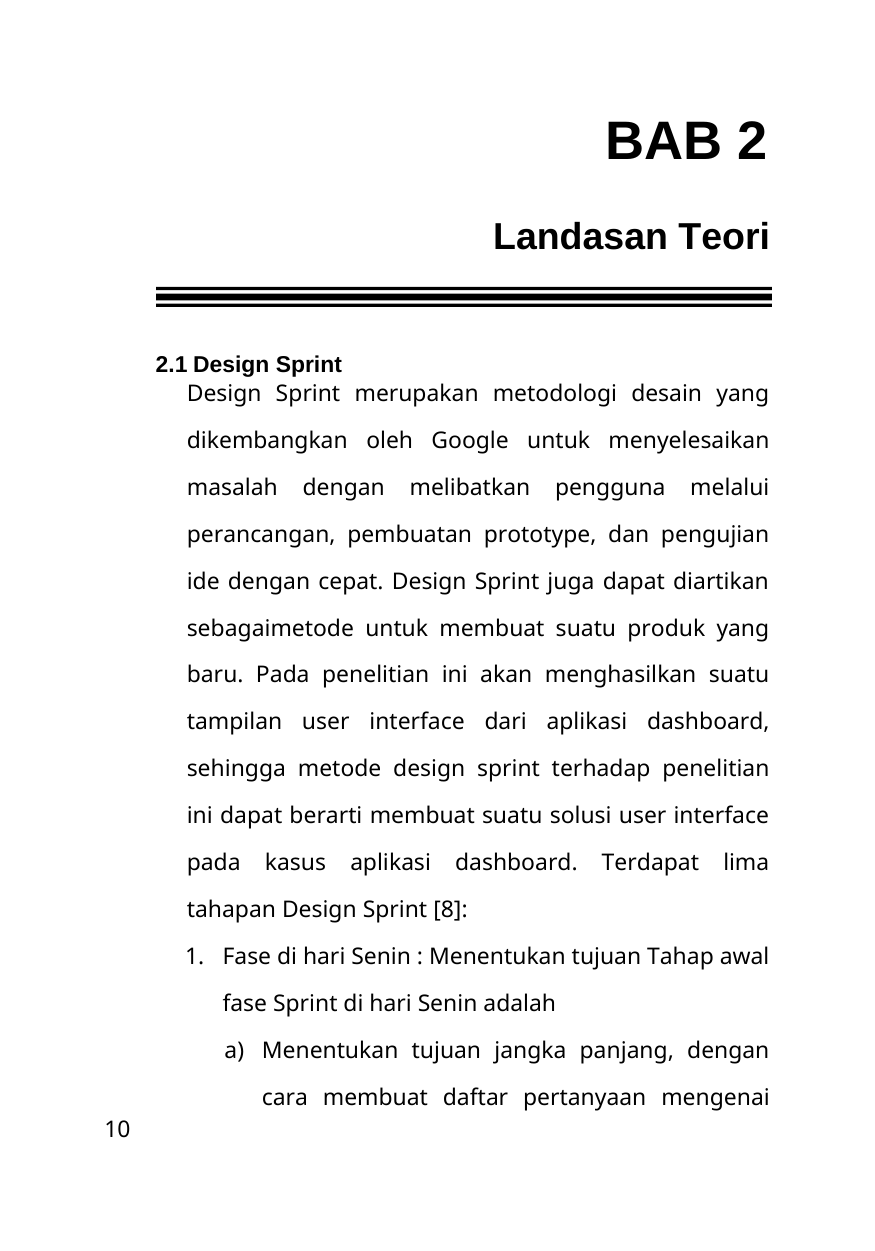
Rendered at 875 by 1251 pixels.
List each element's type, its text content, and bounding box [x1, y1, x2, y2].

subtitle BAB 2 [231, 108, 768, 171]
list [224, 1034, 770, 1112]
list Fase di hari Senin : Menentukan tujuan Tahap awal fase Sprint di hari Senin adalah [185, 940, 770, 1018]
text Landasan Teori [104, 214, 770, 257]
text Design Sprint merupakan metodologi desain yang dikembangkan oleh Google untuk menyelesaikan masalah dengan melibatkan pengguna melalui perancangan, pembuatan prototype, dan pengujian ide dengan cepat. Design Sprint juga dapat diartikan sebagaimetode untuk membuat suatu produk yang baru. Pada penelitian ini akan menghasilkan suatu tampilan user interface dari aplikasi dashboard, sehingga metode design sprint terhadap penelitian ini dapat berarti membuat suatu solusi user interface pada kasus aplikasi dashboard. Terdapat lima tahapan Design Sprint : [187, 377, 770, 924]
subtitle Design Sprint [155, 351, 770, 377]
